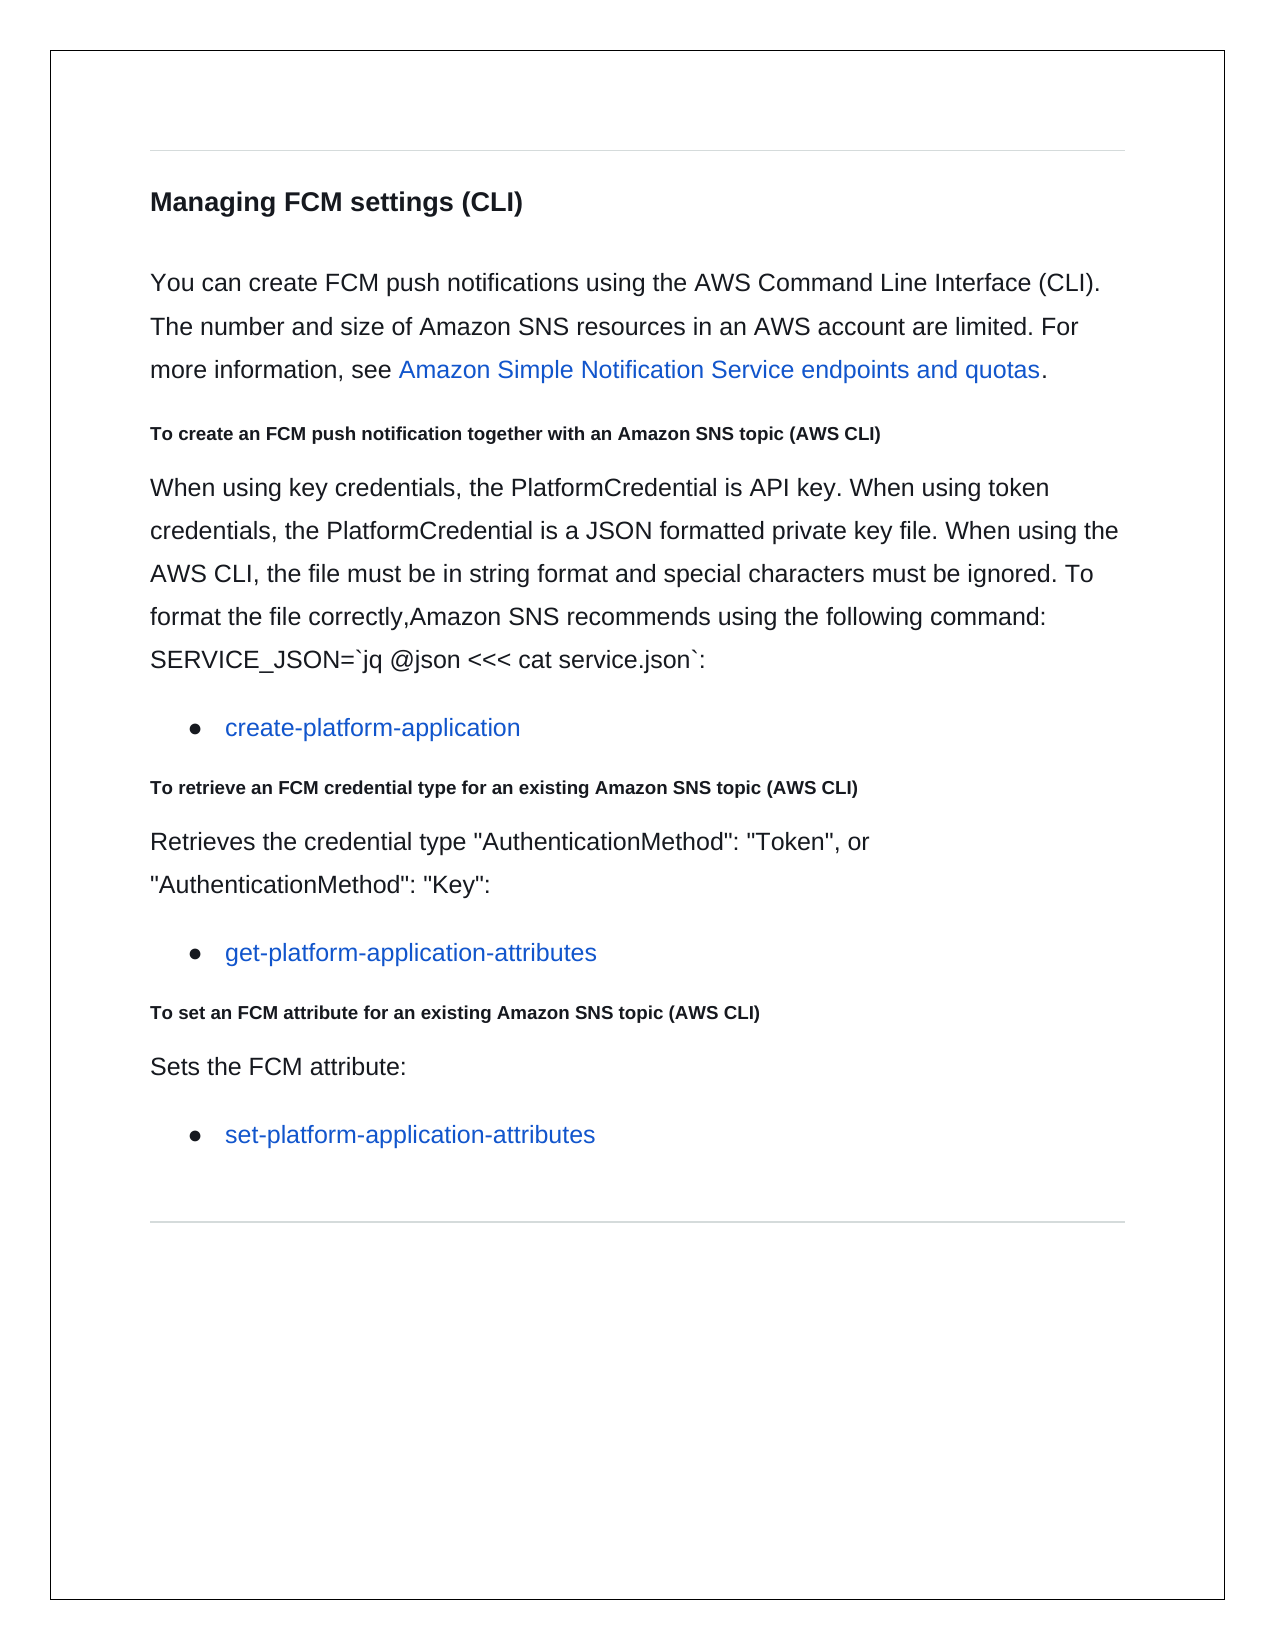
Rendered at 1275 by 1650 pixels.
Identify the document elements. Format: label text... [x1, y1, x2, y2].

subtitle Managing FCM settings (CLI) [150, 151, 1125, 218]
text Retrieves the credential type "AuthenticationMethod": "Token", or "AuthenticationMethod": "Key": [150, 827, 1125, 899]
text When using key credentials, the PlatformCredential is API key. When using token credentials, the PlatformCredential is a JSON formatted private key file. When using the AWS CLI, the file must be in string format and special characters must be ignored. To format the file correctly,Amazon SNS recommends using the following command: SERVICE_JSON=`jq @json <<< cat service.json`: [150, 472, 1125, 674]
subtitle To set an FCM attribute for an existing Amazon SNS topic (AWS CLI) [150, 1002, 1125, 1024]
subtitle To create an FCM push notification together with an Amazon SNS topic (AWS CLI) [150, 423, 1125, 444]
text Sets the FCM attribute: [150, 1052, 1125, 1081]
text You can create FCM push notifications using the AWS Command Line Interface (CLI). The number and size of Amazon SNS resources in an AWS account are limited. For more information, see Amazon Simple Notification Service endpoints and quotas. [150, 268, 1125, 383]
list create-platform-application [187, 713, 1125, 742]
list set-platform-application-attributes [187, 1120, 1125, 1149]
subtitle To retrieve an FCM credential type for an existing Amazon SNS topic (AWS CLI) [150, 777, 1125, 799]
list get-platform-application-attributes [187, 938, 1125, 967]
